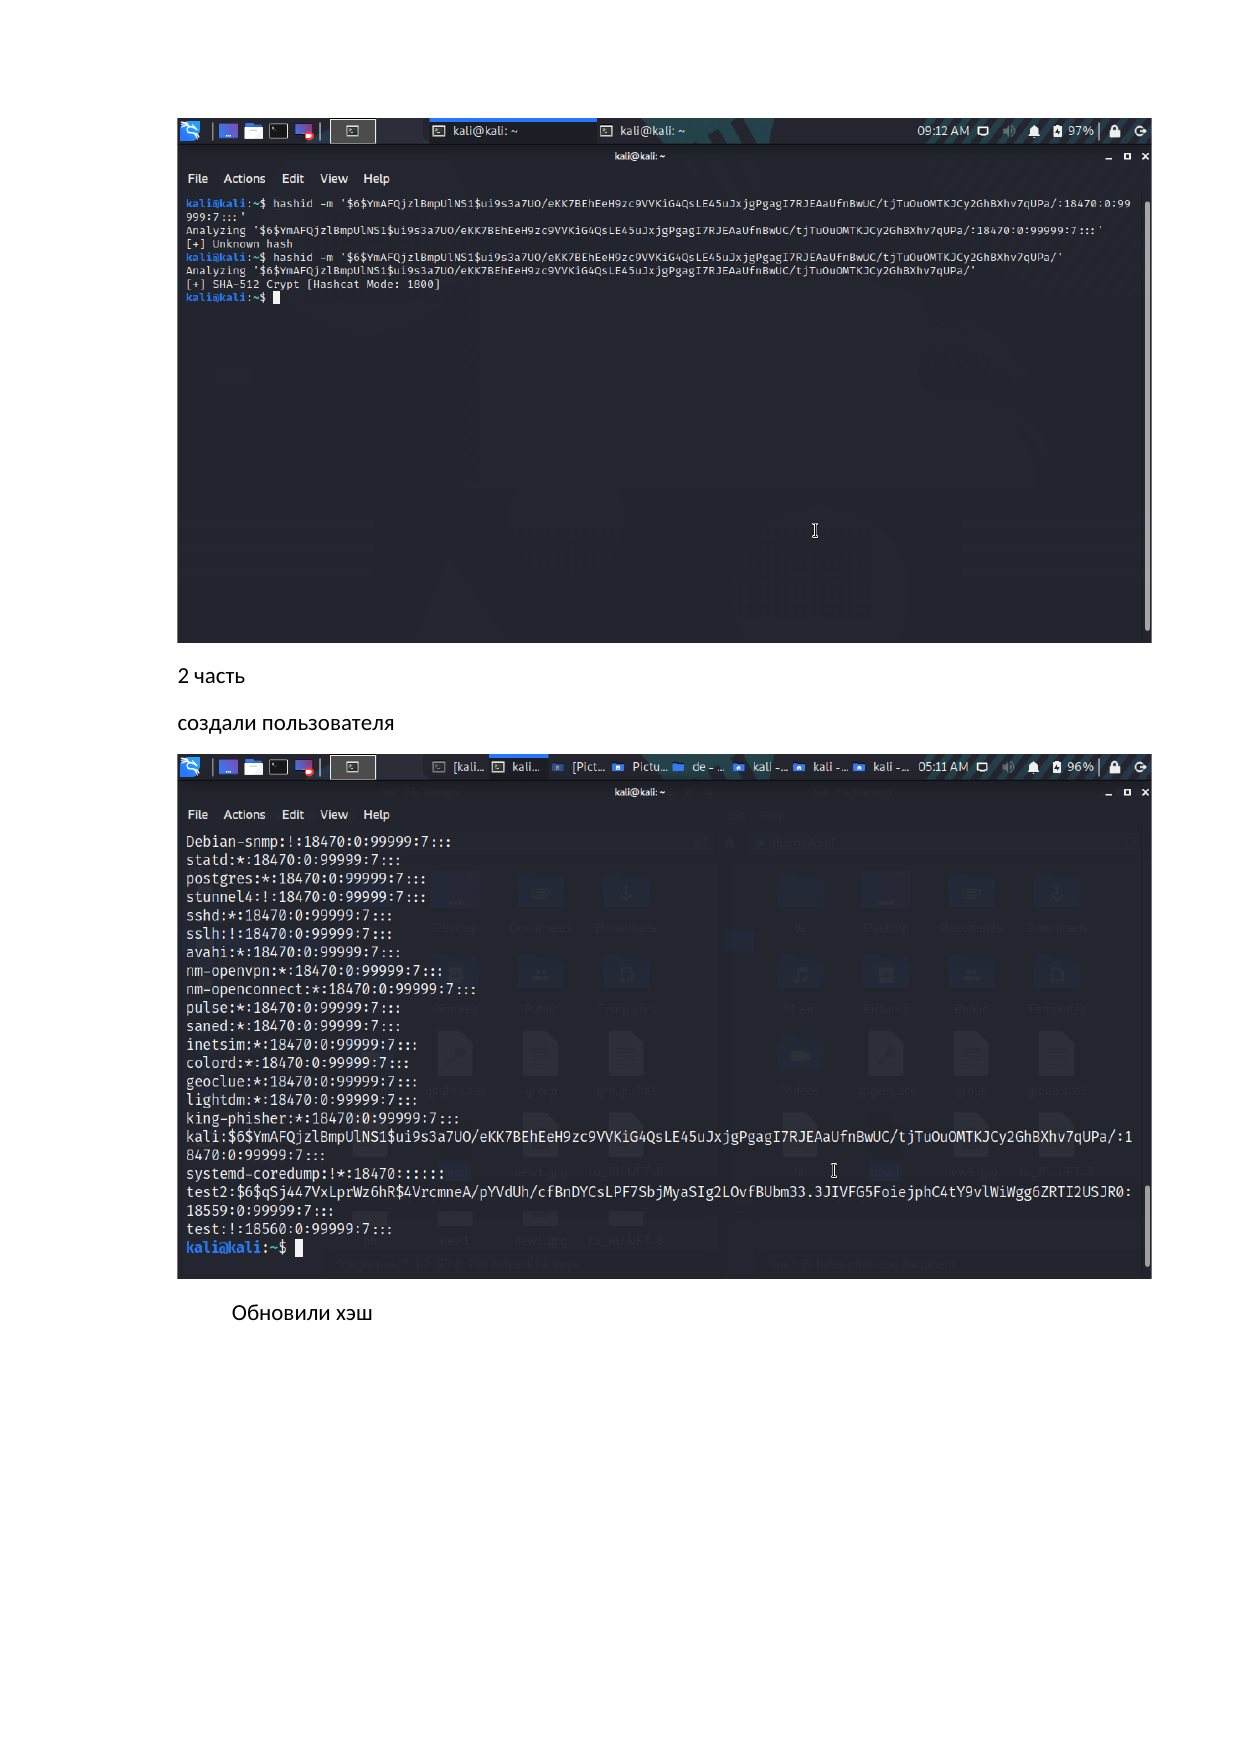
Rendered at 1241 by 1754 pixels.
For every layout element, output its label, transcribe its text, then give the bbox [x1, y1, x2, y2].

text 2 часть [177, 661, 1152, 689]
text создали пользователя [177, 708, 1152, 736]
picture [177, 754, 1152, 1279]
picture [177, 118, 1152, 643]
text Обновили хэш [177, 1298, 1152, 1326]
